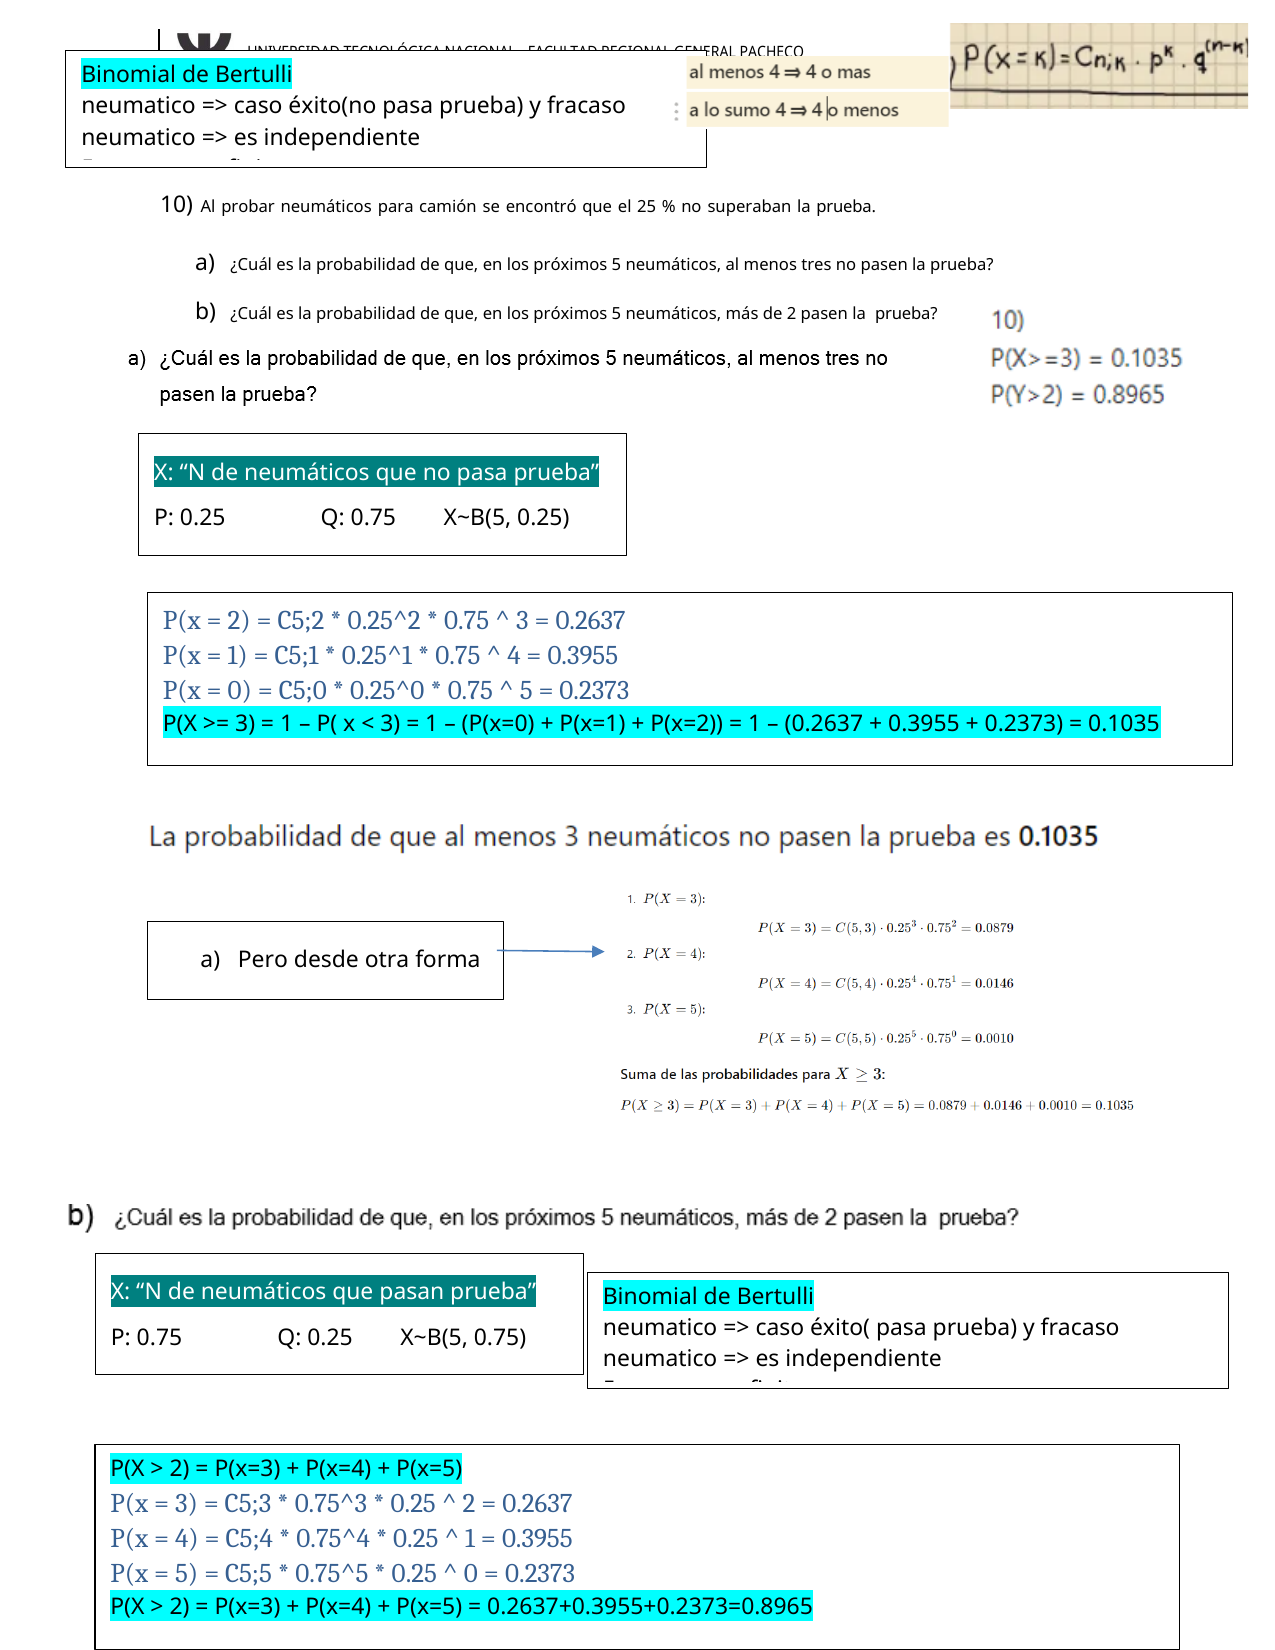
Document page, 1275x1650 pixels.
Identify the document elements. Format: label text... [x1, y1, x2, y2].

picture [604, 883, 1146, 1123]
picture [122, 810, 1100, 862]
picture [960, 299, 1235, 435]
list ¿Cuál es la probabilidad de que, en los próximos 5 neumáticos, al menos tres no pasen la prueba? [195, 246, 1073, 277]
picture [100, 329, 922, 406]
picture [672, 23, 1249, 129]
list ¿Cuál es la probabilidad de que, en los próximos 5 neumáticos, más de 2 pasen la prueba? [195, 295, 1091, 326]
picture [60, 1204, 1038, 1245]
list Al probar neumáticos para camión se encontró que el 25 % no superaban la prueba. [160, 188, 1125, 219]
picture [176, 30, 234, 50]
